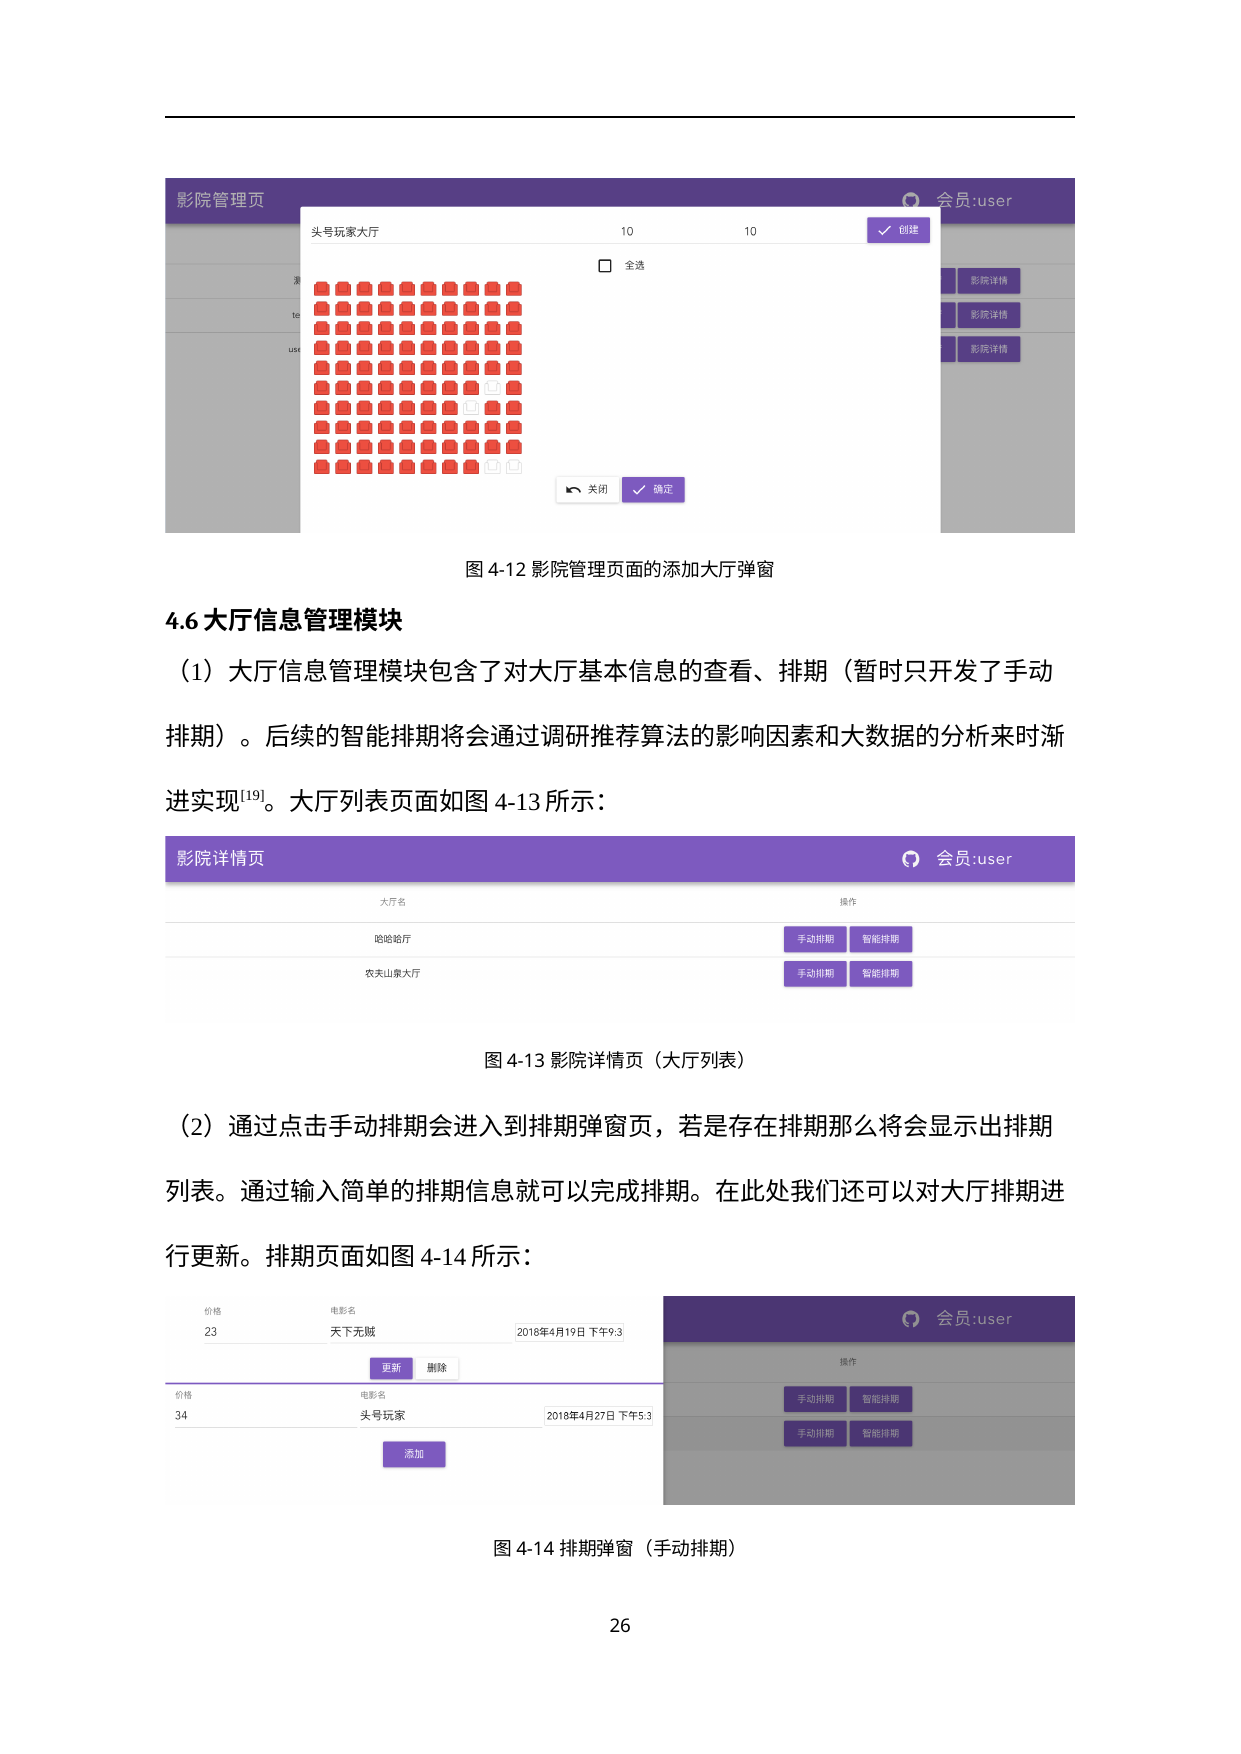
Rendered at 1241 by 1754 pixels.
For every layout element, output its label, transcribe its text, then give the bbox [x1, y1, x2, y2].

picture [165, 178, 1075, 533]
picture [165, 836, 1075, 1023]
picture [165, 1296, 1075, 1505]
text （1）大厅信息管理模块包含了对大厅基本信息的查看、排期（暂时只开发了手动排期）。后续的智能排期将会通过调研推荐算法的影响因素和大数据的分析来时渐进实现[19]。大厅列表页面如图4-13所示： [165, 637, 1075, 832]
text 图4-12 影院管理页面的添加大厅弹窗 [165, 552, 1075, 584]
text （2）通过点击手动排期会进入到排期弹窗页，若是存在排期那么将会显示出排期列表。通过输入简单的排期信息就可以完成排期。在此处我们还可以对大厅排期进行更新。排期页面如图4-14所示： [165, 1092, 1075, 1287]
subtitle 4.6大厅信息管理模块 [165, 601, 1075, 637]
text 图4-14 排期弹窗（手动排期） [165, 1531, 1075, 1563]
text 图4-13 影院详情页（大厅列表） [165, 1043, 1075, 1076]
